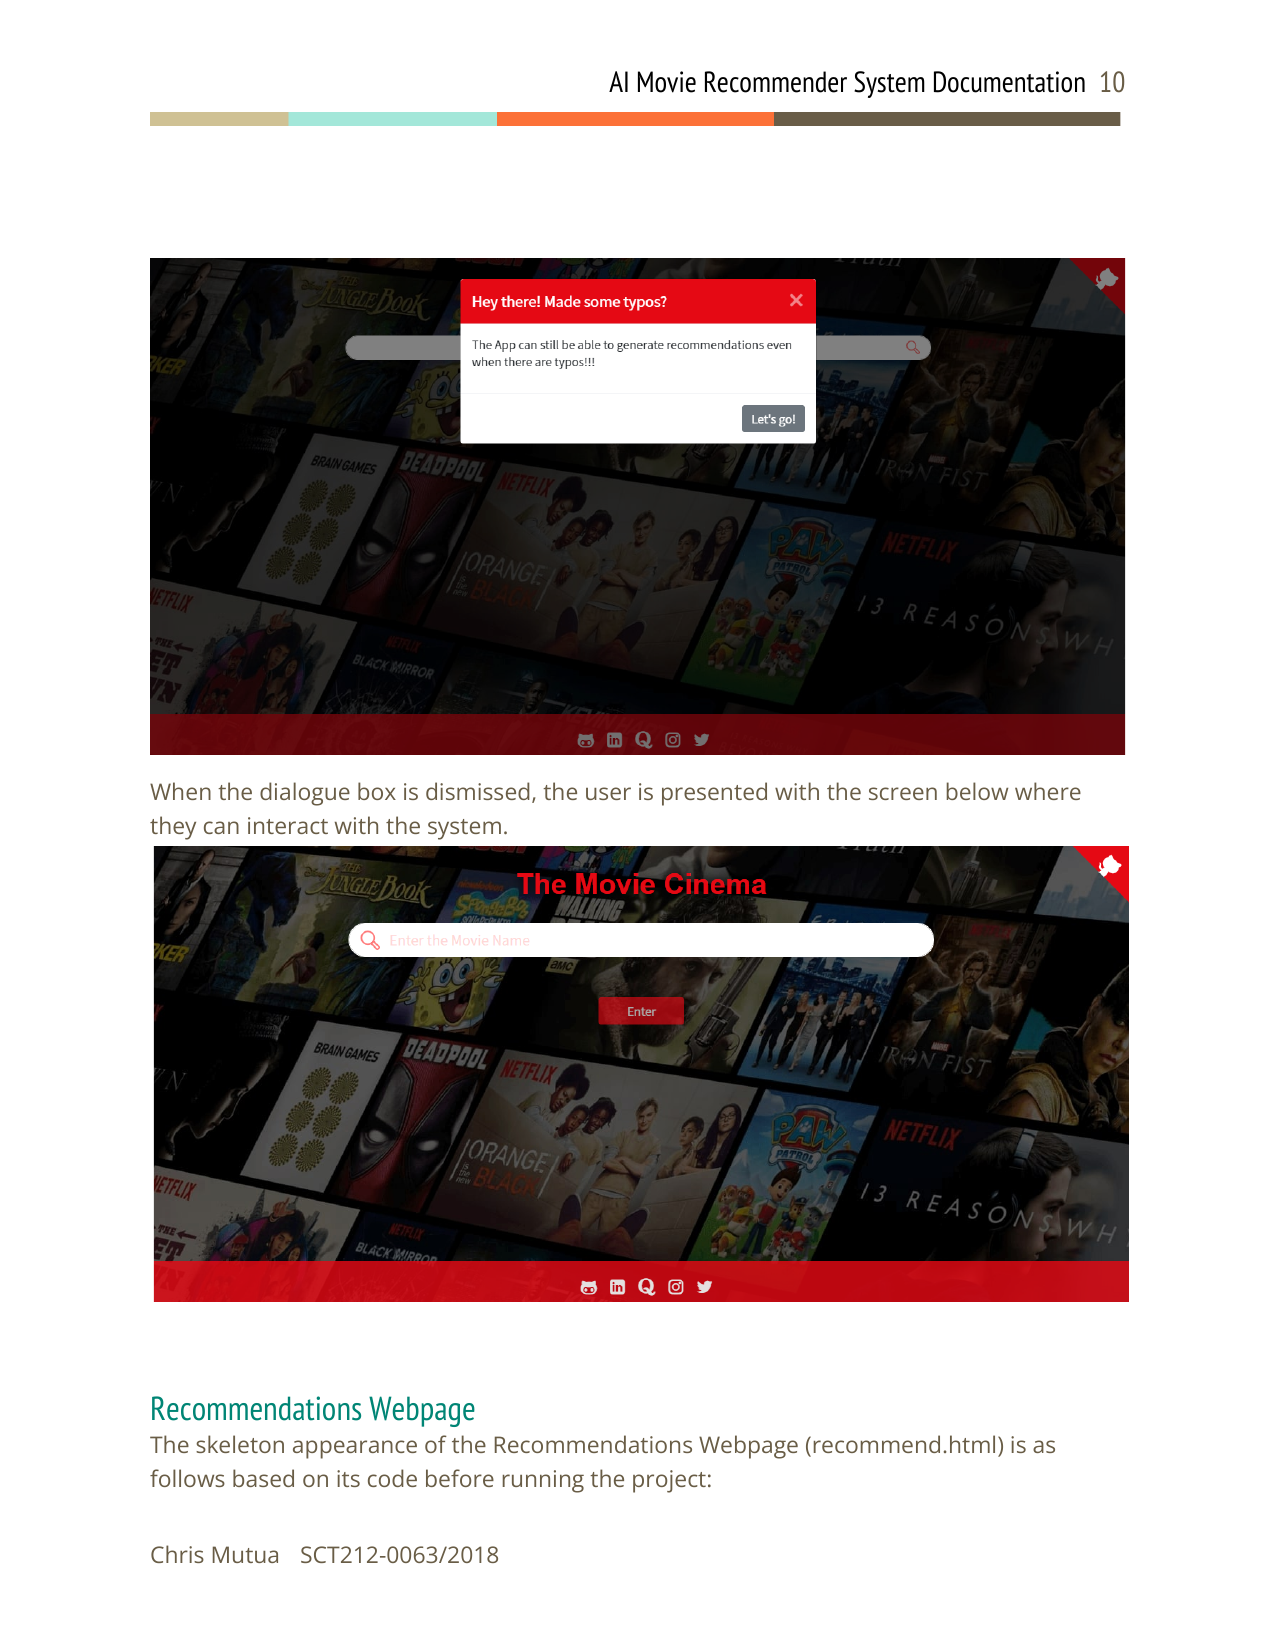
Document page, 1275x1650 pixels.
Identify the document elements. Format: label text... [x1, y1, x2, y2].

picture [150, 112, 1121, 126]
text The skeleton appearance of the Recommendations Webpage (recommend.html) is as follows based on its code before running the project: [150, 1429, 1125, 1494]
picture [153, 846, 1129, 1302]
subtitle Recommendations Webpage [150, 1386, 1125, 1429]
text When the dialogue box is dismissed, the user is presented with the screen below where they can interact with the system. [150, 755, 1125, 841]
picture [150, 258, 1125, 755]
